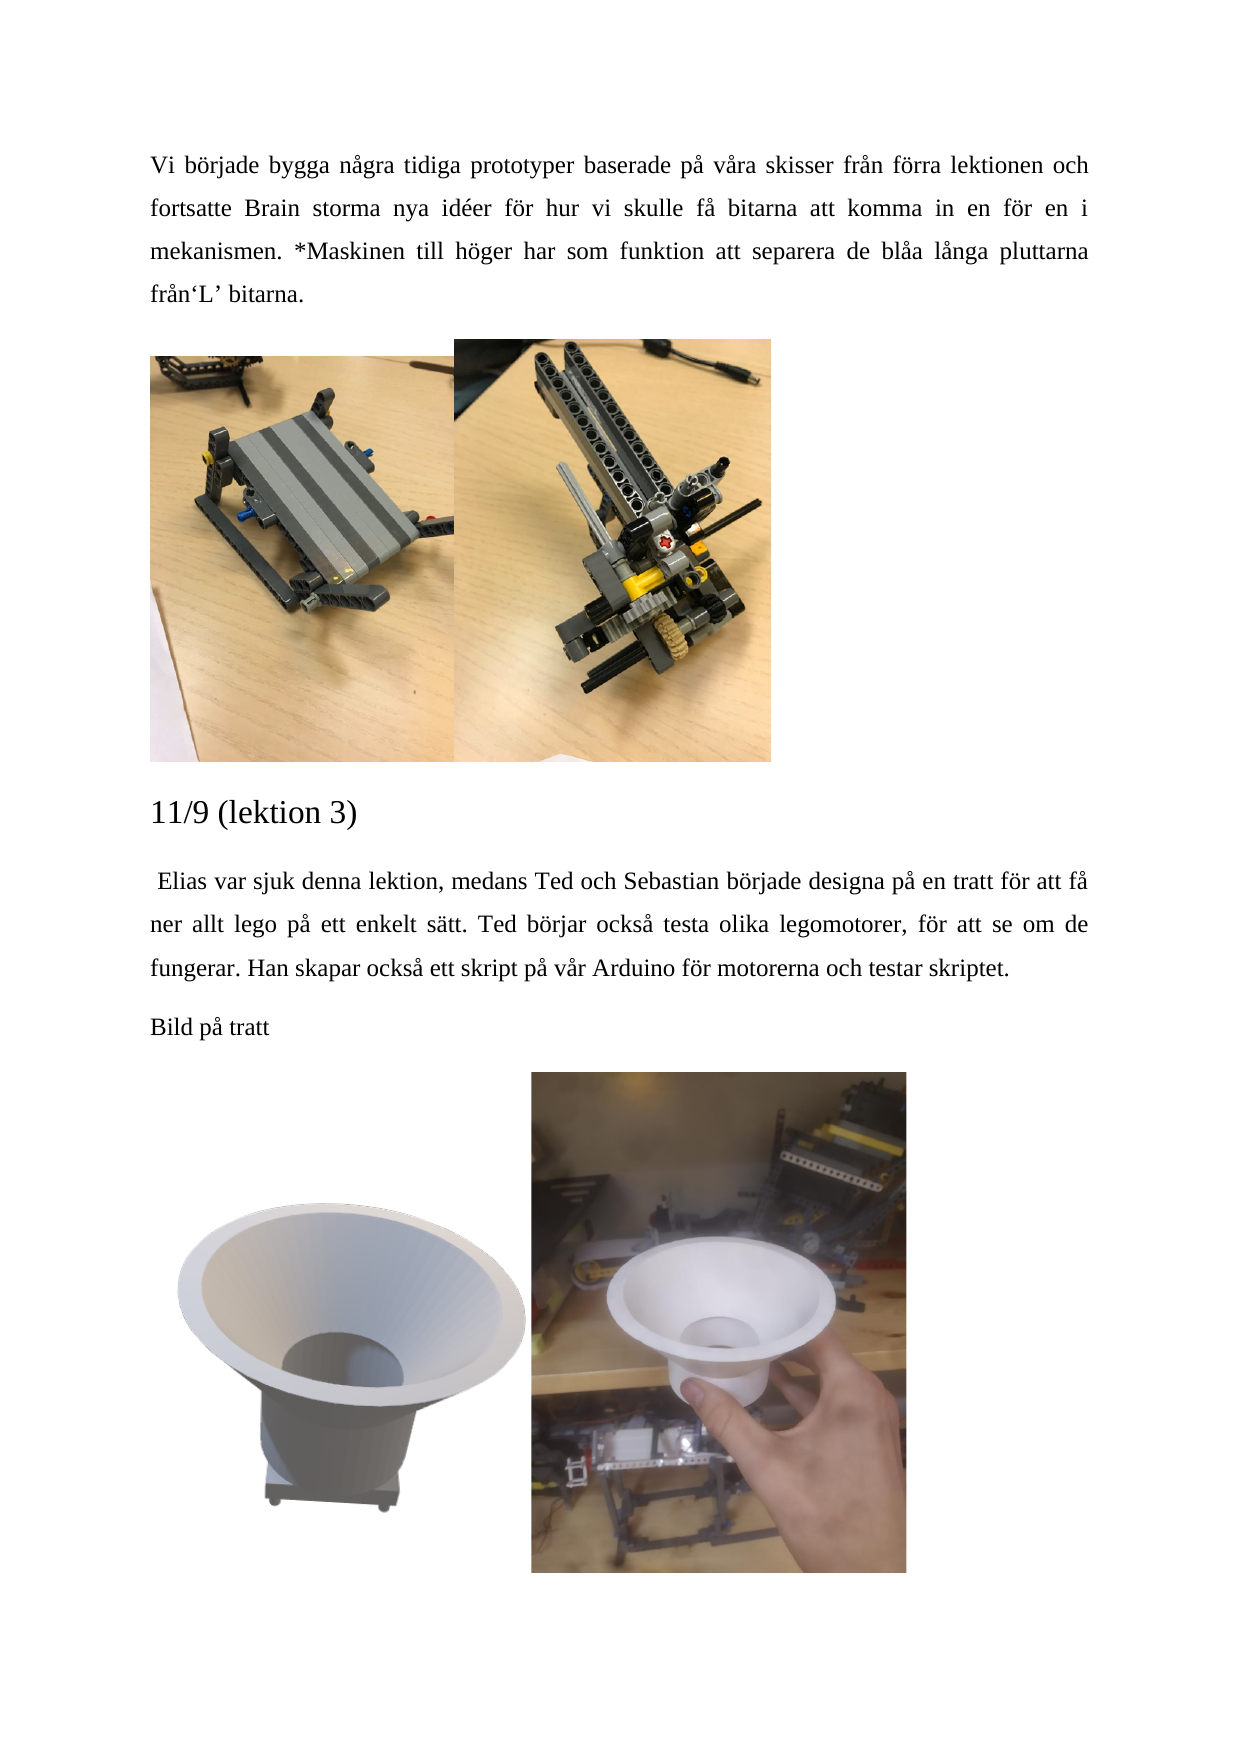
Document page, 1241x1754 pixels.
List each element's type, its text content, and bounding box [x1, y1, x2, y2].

text Vi började bygga några tidiga prototyper baserade på våra skisser från förra lektionen och fortsatte Brain storma nya idéer för hur vi skulle få bitarna att komma in en för en i mekanismen. *Maskinen till höger har som funktion att separera de blåa långa pluttarna från‘L’ bitarna. [150, 150, 1090, 308]
picture [150, 339, 772, 762]
text Elias var sjuk denna lektion, medans Ted och Sebastian började designa på en tratt för att få ner allt lego på ett enkelt sätt. Ted börjar också testa olika legomotorer, för att se om de fungerar. Han skapar också ett skript på vår Arduino för motorerna och testar skriptet. [150, 866, 1090, 981]
text Bild på tratt [150, 1012, 1090, 1041]
text 11/9 (lektion 3) [150, 792, 1090, 831]
picture [150, 1072, 907, 1573]
